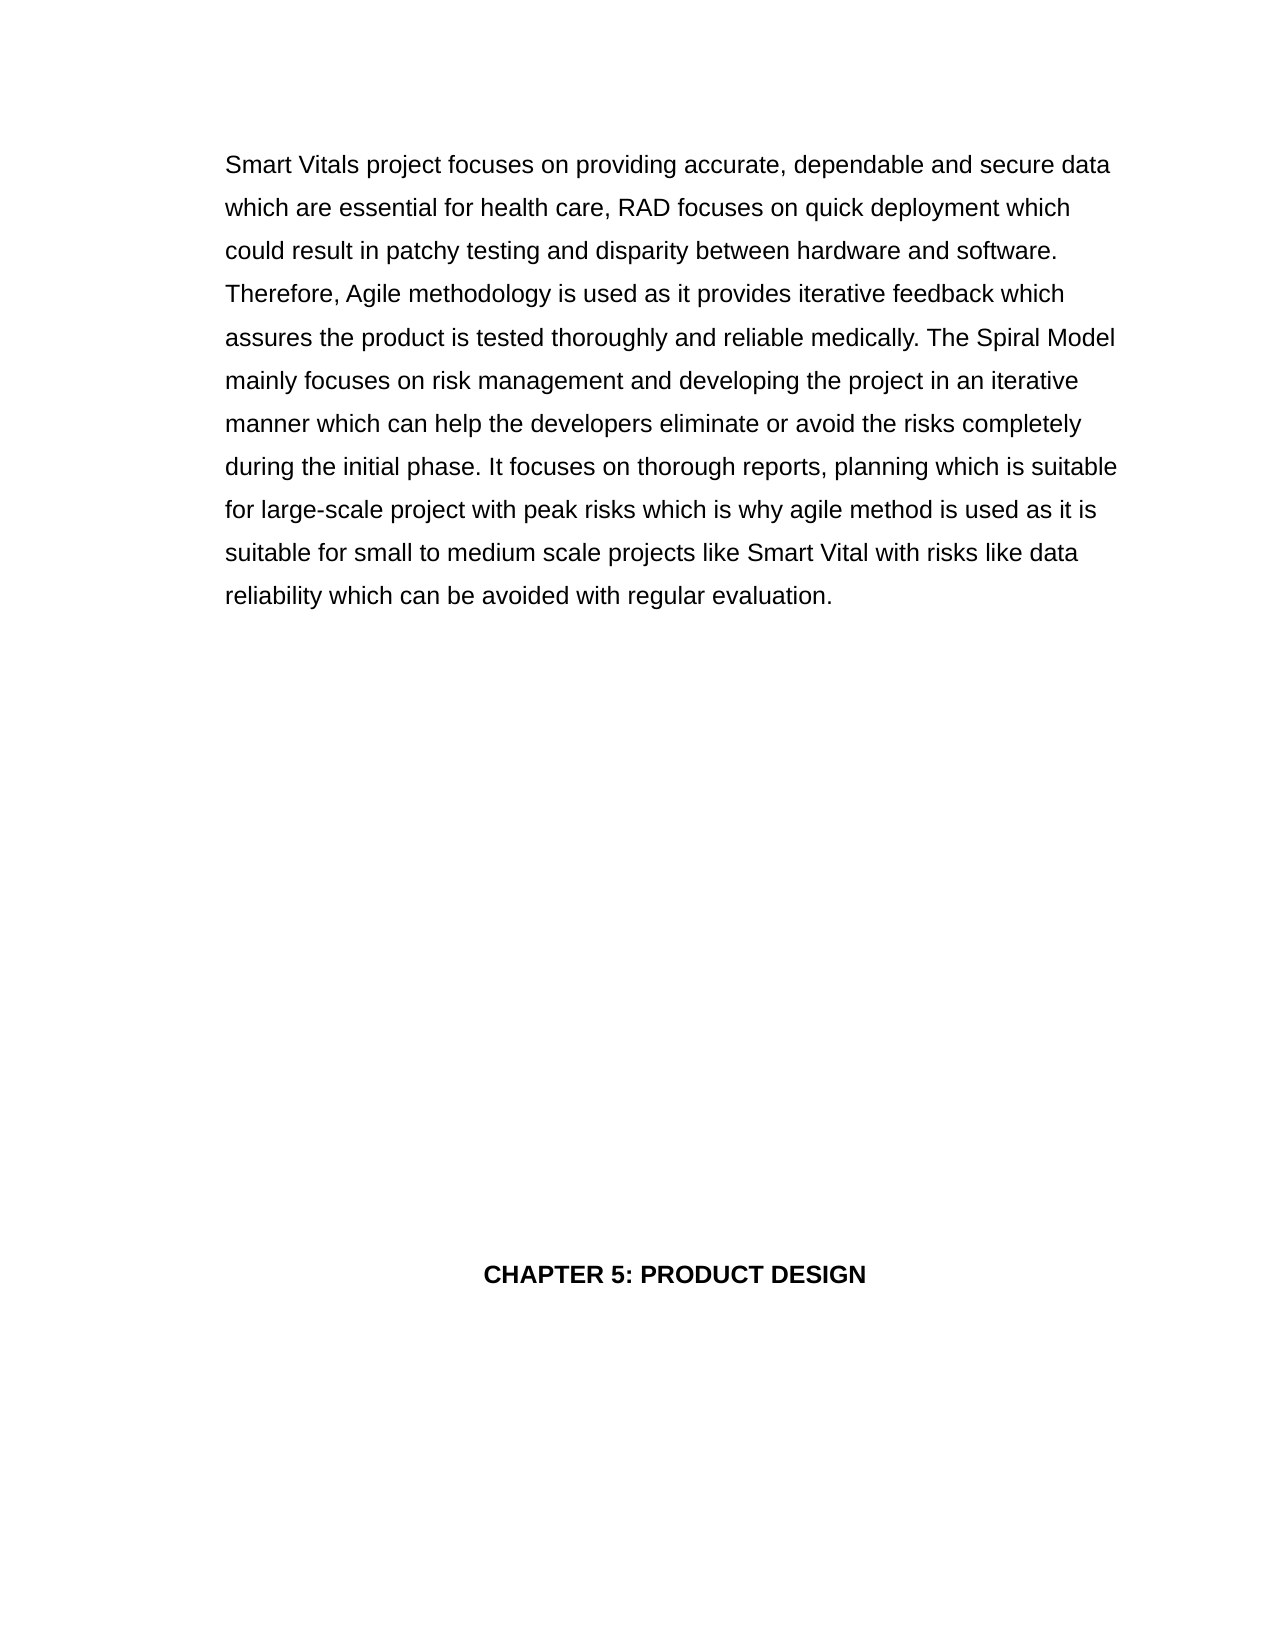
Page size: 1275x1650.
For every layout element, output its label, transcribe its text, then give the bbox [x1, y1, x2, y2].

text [225, 150, 1125, 610]
subtitle CHAPTER 5: PRODUCT DESIGN [225, 1260, 1125, 1288]
